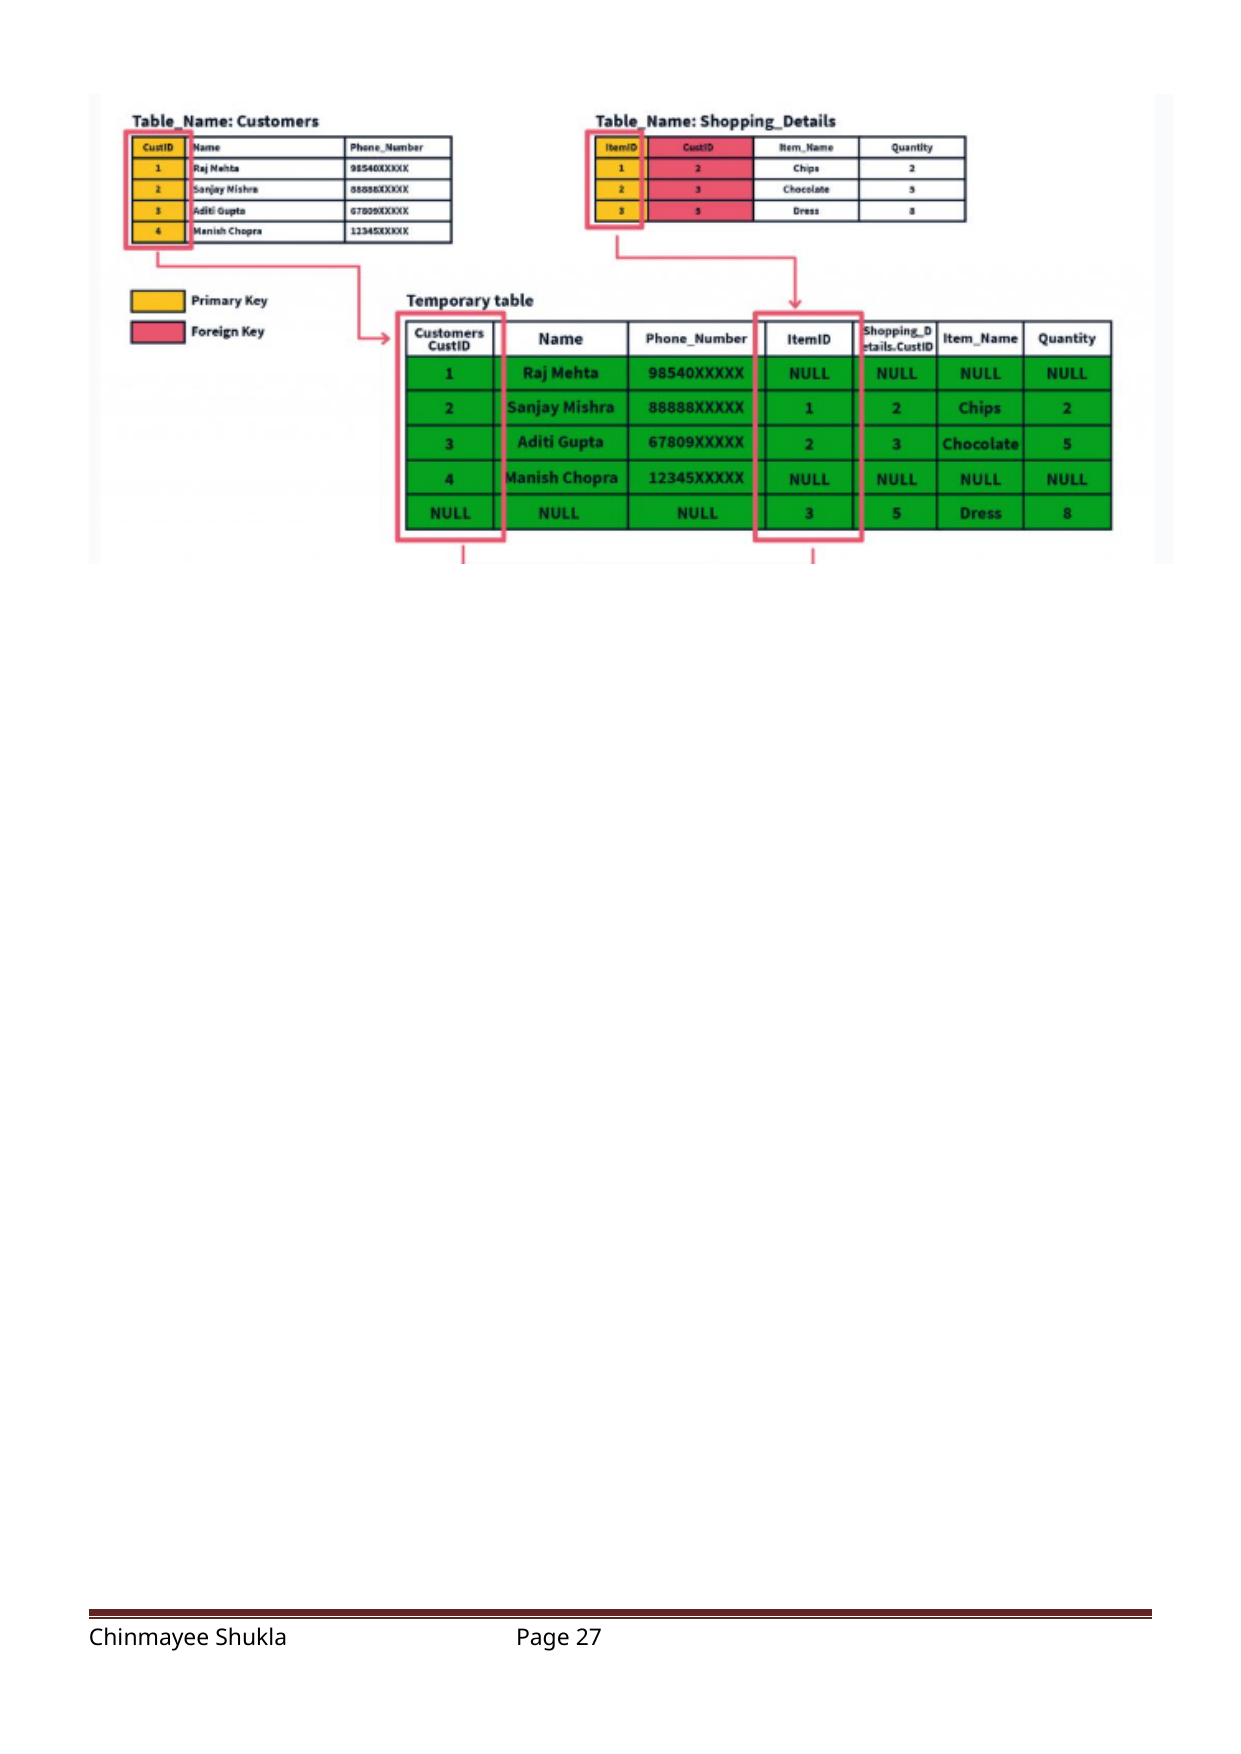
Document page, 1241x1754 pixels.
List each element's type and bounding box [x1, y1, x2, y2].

picture [88, 94, 1174, 564]
